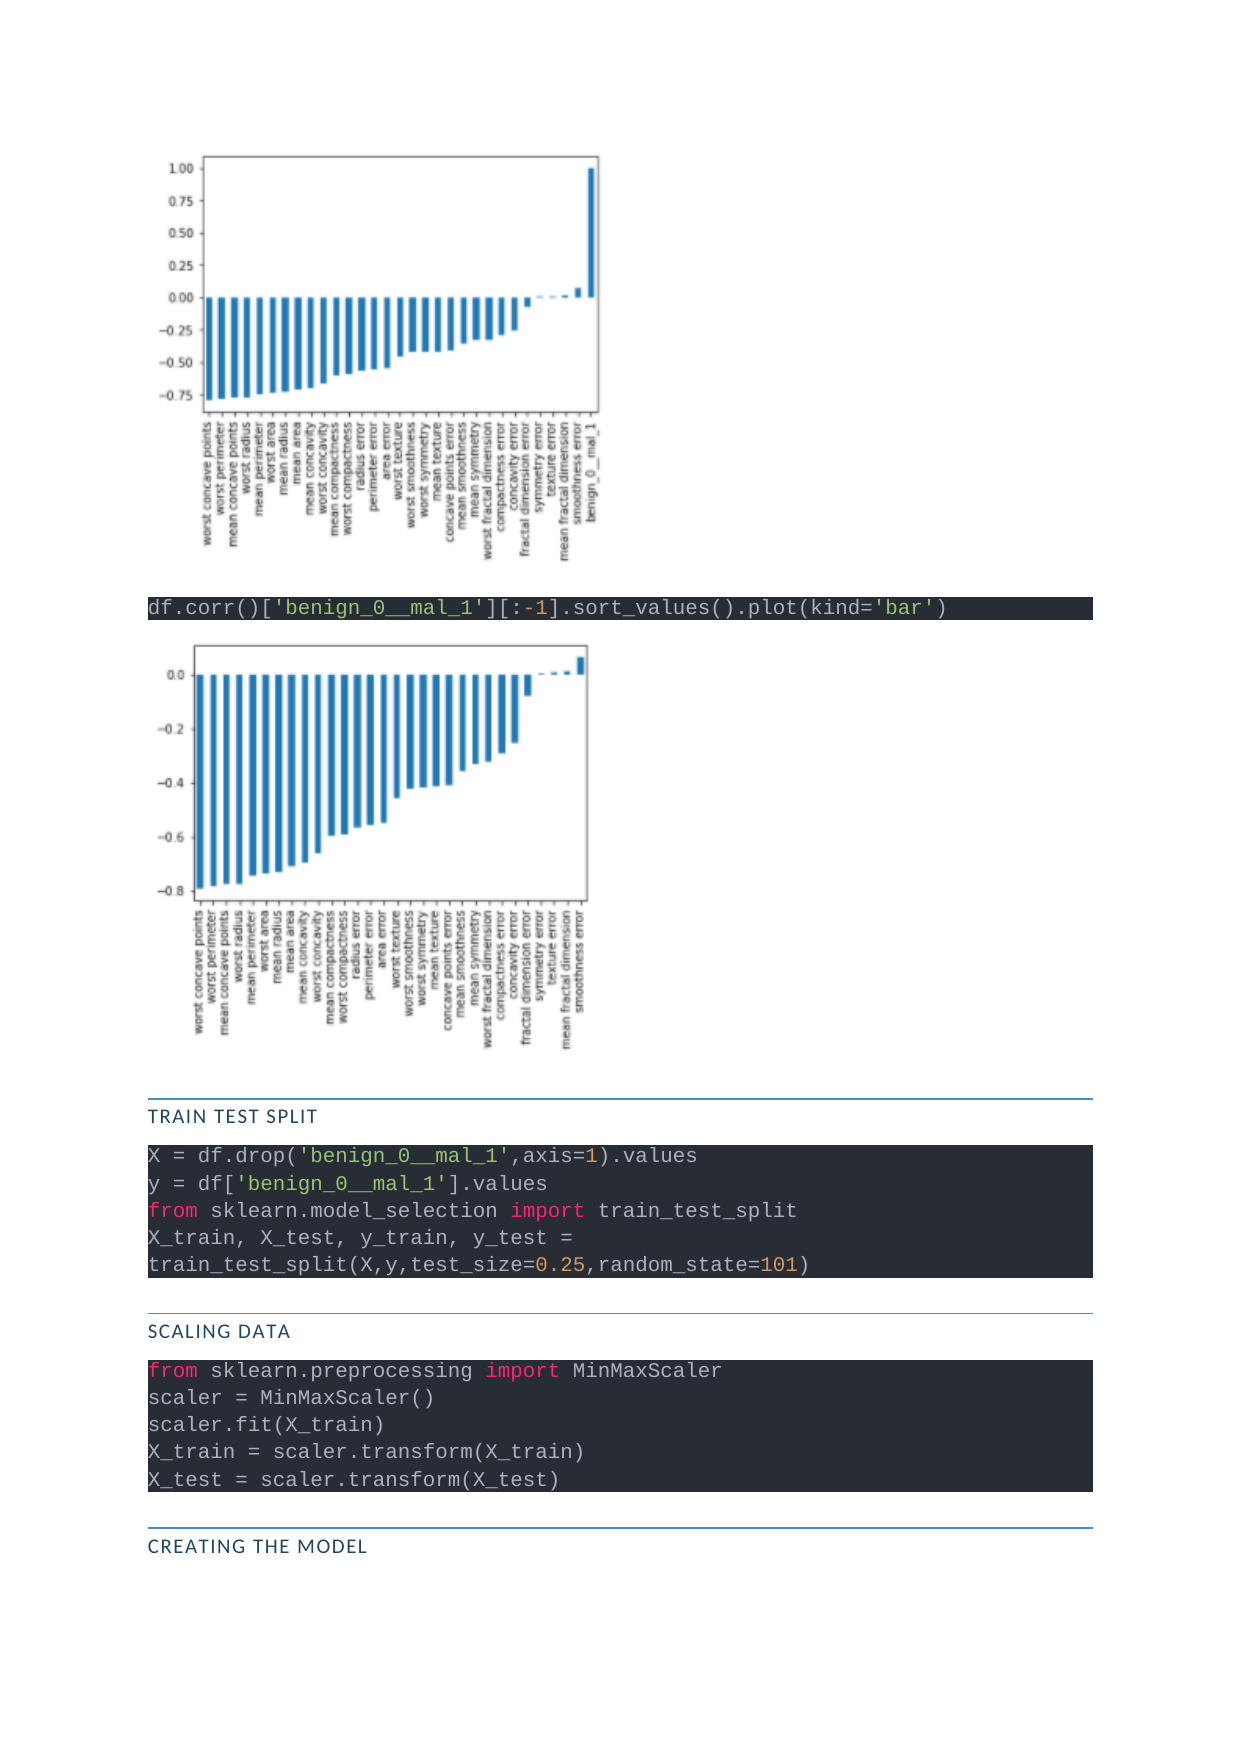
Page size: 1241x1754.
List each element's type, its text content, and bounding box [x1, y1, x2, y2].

text df.corr()['benign_0__mal_1'][:-1].sort_values().plot(kind='bar') [148, 597, 1093, 620]
picture [147, 147, 620, 581]
subtitle Scaling data [148, 1314, 1093, 1344]
picture [147, 636, 595, 1063]
subtitle Train test split [148, 1100, 1093, 1129]
text X = df.drop('benign_0__mal_1',axis=1).values y = df['benign_0__mal_1'].values from sklearn.model_selection import train_test_split X_train, X_test, y_train, y_test = train_test_split(X,y,test_size=0.25,random_state=101) [148, 1145, 1093, 1278]
text from sklearn.preprocessing import MinMaxScaler scaler = MinMaxScaler() scaler.fit(X_train) X_train = scaler.transform(X_train) X_test = scaler.transform(X_test) [148, 1360, 1093, 1492]
subtitle Creating the Model [148, 1529, 1093, 1558]
